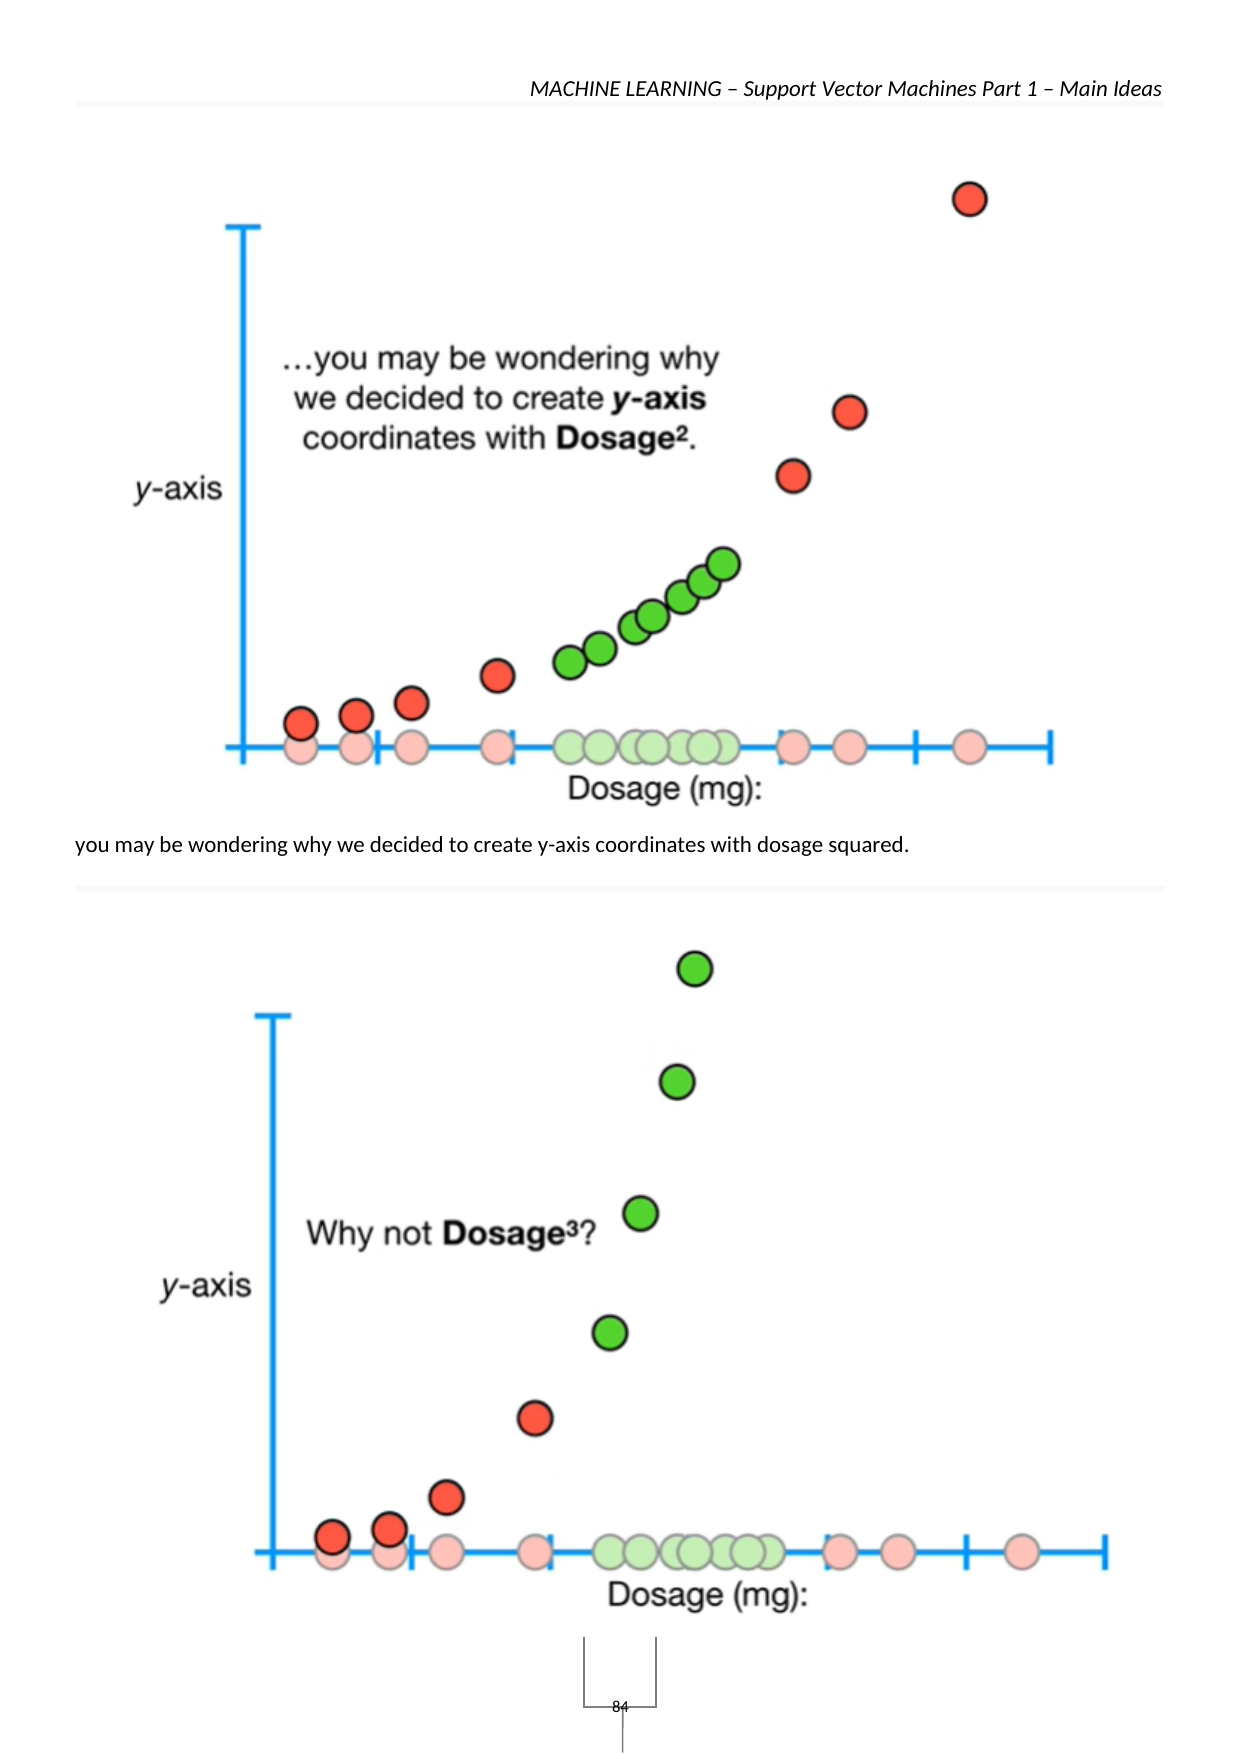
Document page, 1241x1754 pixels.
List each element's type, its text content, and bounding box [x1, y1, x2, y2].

picture [75, 886, 1166, 1637]
picture [75, 101, 1166, 831]
text you may be wondering why we decided to create y-axis coordinates with dosage squared. [75, 831, 1165, 859]
